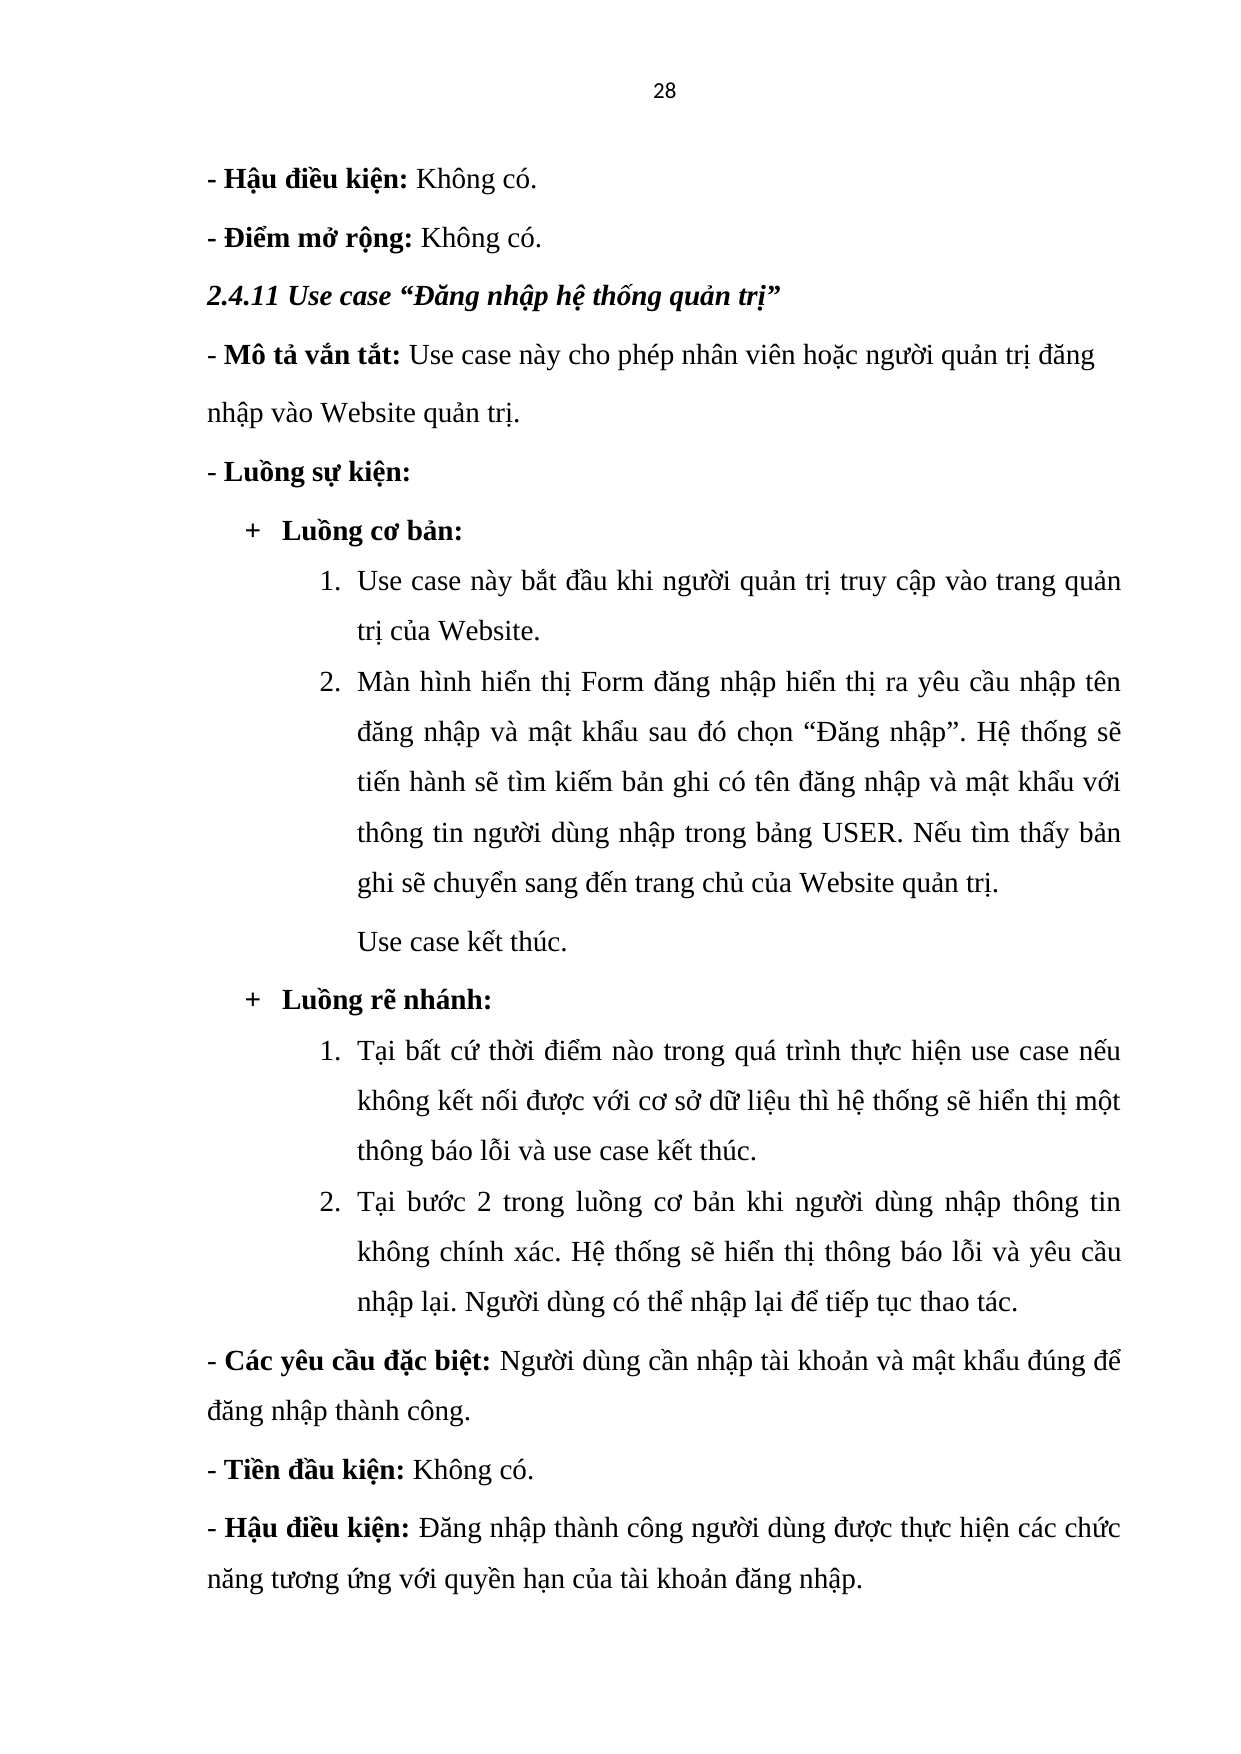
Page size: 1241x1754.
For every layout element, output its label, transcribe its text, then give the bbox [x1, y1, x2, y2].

list Luồng rẽ nhánh: [244, 982, 1122, 1016]
list Tại bước 2 trong luồng cơ bản khi người dùng nhập thông tin không chính xác. Hệ thống sẽ hiển thị thông báo lỗi và yêu cầu nhập lại. Người dùng có thể nhập lại để tiếp tục thao tác. [319, 1184, 1122, 1318]
text - Điểm mở rộng: Không có. [207, 220, 1122, 253]
list Use case này bắt đầu khi người quản trị truy cập vào trang quản trị của Website. [319, 563, 1122, 647]
text - Tiền đầu kiện: Không có. [207, 1452, 1122, 1485]
text - Hậu điều kiện: Không có. [207, 161, 1122, 194]
text - Luồng sự kiện: [207, 454, 1122, 488]
list Tại bất cứ thời điểm nào trong quá trình thực hiện use case nếu không kết nối được với cơ sở dữ liệu thì hệ thống sẽ hiển thị một thông báo lỗi và use case kết thúc. [319, 1033, 1122, 1167]
text - Mô tả vắn tắt: Use case này cho phép nhân viên hoặc người quản trị đăng [207, 337, 1122, 371]
list Luồng cơ bản: [244, 513, 1122, 546]
text Use case kết thúc. [357, 924, 1122, 957]
text nhập vào Website quản trị. [207, 396, 1122, 429]
text - Các yêu cầu đặc biệt: Người dùng cần nhập tài khoản và mật khẩu đúng để đăng nhập thành công. [207, 1343, 1122, 1427]
list Màn hình hiển thị Form đăng nhập hiển thị ra yêu cầu nhập tên đăng nhập và mật khẩu sau đó chọn “Đăng nhập”. Hệ thống sẽ tiến hành sẽ tìm kiếm bản ghi có tên đăng nhập và mật khẩu với thông tin người dùng nhập trong bảng USER. Nếu tìm thấy bản ghi sẽ chuyển sang đến trang chủ của Website quản trị. [319, 664, 1122, 899]
subtitle 2.4.11 Use case “Đăng nhập hệ thống quản trị” [207, 278, 1122, 312]
text - Hậu điều kiện: Đăng nhập thành công người dùng được thực hiện các chức năng tương ứng với quyền hạn của tài khoản đăng nhập. [207, 1511, 1122, 1594]
